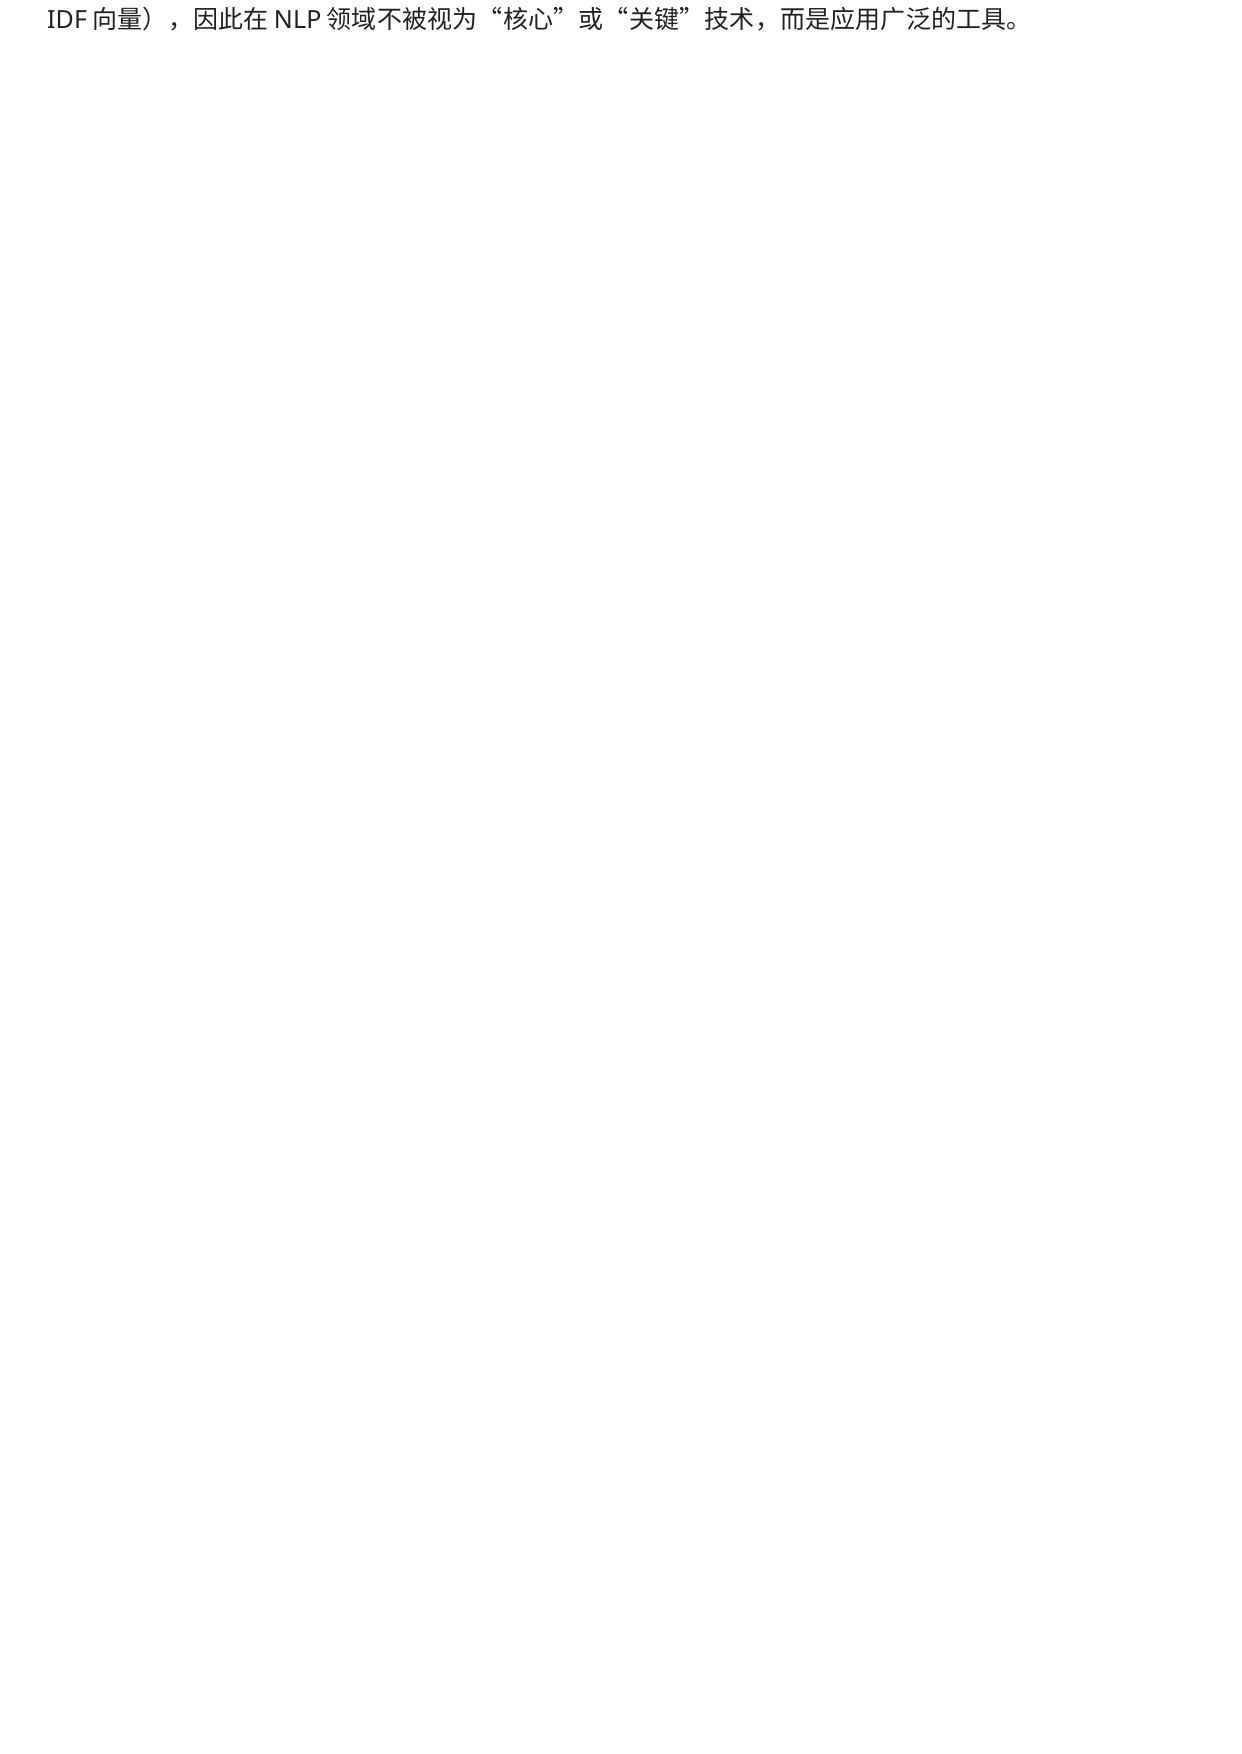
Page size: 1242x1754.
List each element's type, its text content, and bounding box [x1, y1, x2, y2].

text IDF向量），因此在NLP领域不被视为“核心”或“关键”技术，而是应用广泛的工具。 [47, 0, 1241, 36]
